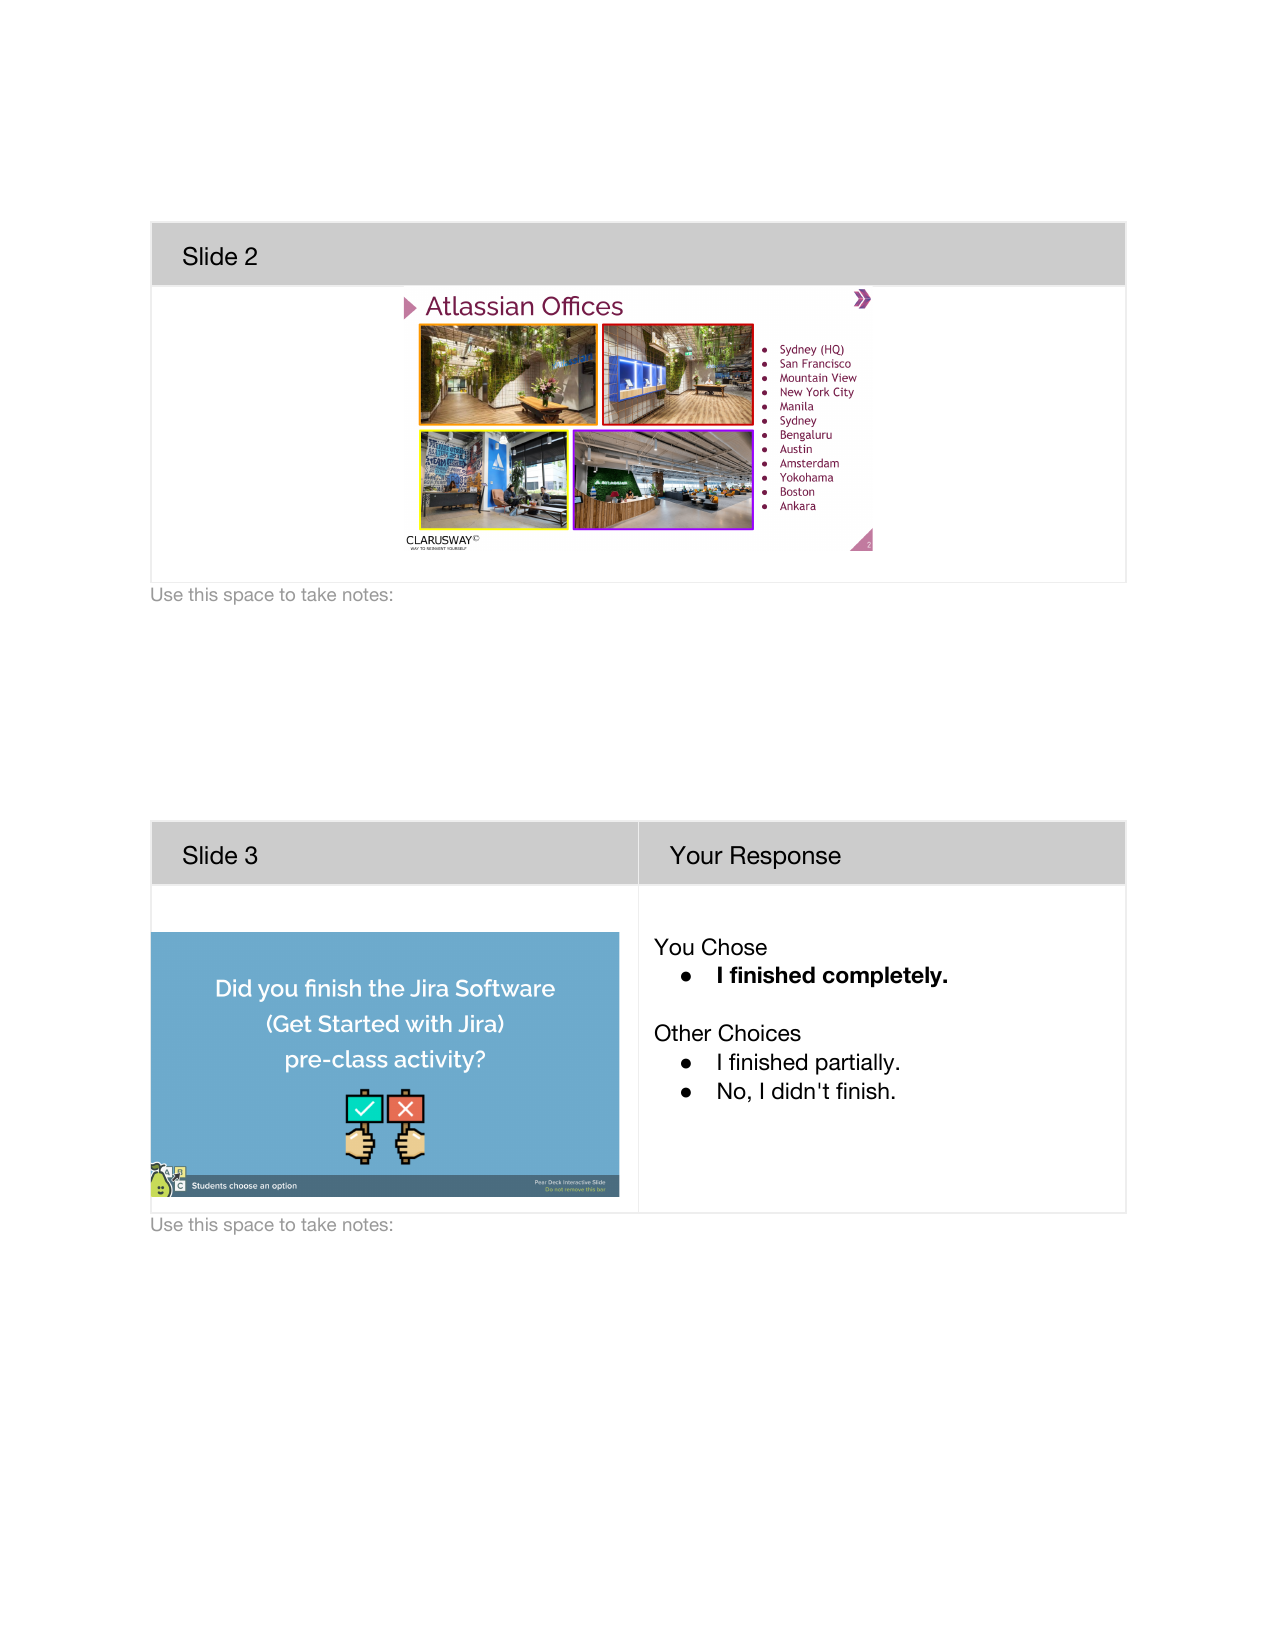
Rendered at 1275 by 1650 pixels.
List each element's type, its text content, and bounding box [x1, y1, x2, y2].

table_cell You Chose I finished completely. Other Choices I finished partially. No, I didn't finish. [639, 886, 1125, 1212]
table_cell [152, 287, 1125, 582]
text Use this space to take notes: [150, 1214, 1125, 1237]
table_header Your Response [639, 822, 1125, 884]
picture [403, 286, 873, 551]
text Use this space to take notes: [150, 583, 1125, 607]
table_header Slide 3 [152, 822, 638, 884]
table_cell [152, 886, 638, 1212]
table_header Slide 2 [152, 223, 1125, 285]
picture [150, 932, 620, 1197]
